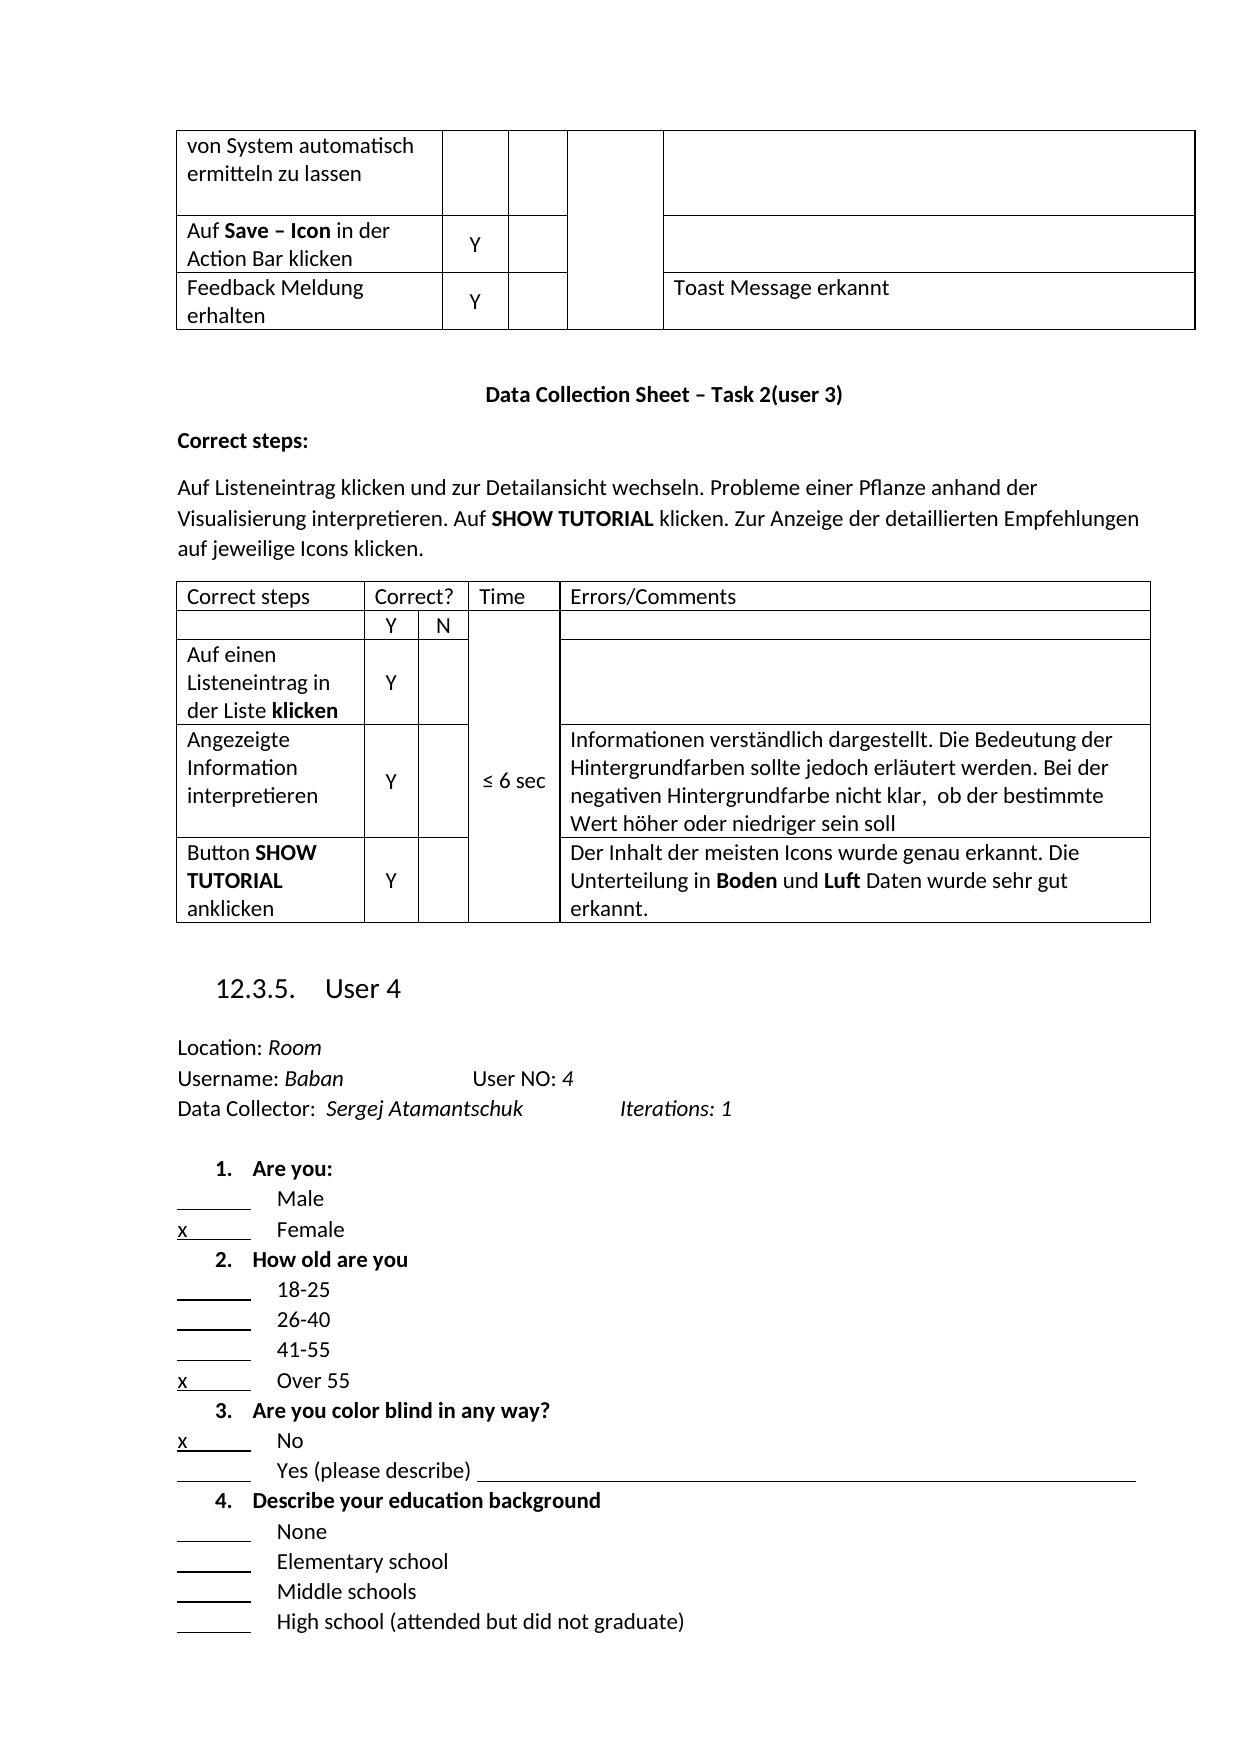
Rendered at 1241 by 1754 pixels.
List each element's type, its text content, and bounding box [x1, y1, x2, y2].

text None [177, 1517, 1152, 1545]
list Are you: [215, 1154, 1152, 1182]
table_header Correct steps [177, 582, 364, 610]
table_header Errors/Comments [561, 582, 1150, 610]
table_cell [509, 273, 567, 329]
table_cell [509, 131, 567, 215]
table_cell [419, 838, 468, 922]
text Yes (please describe) [177, 1456, 1152, 1484]
text 26-40 [177, 1305, 1152, 1333]
table_cell [664, 216, 1194, 272]
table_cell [177, 131, 442, 215]
list Describe your education background [215, 1487, 1152, 1515]
text Middle schools [177, 1577, 1152, 1605]
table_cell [664, 131, 1194, 215]
table_header Correct? [365, 582, 468, 610]
text Data Collection Sheet – Task 2(user 3) [177, 380, 1152, 408]
text Elementary school [177, 1547, 1152, 1575]
table_cell Der Inhalt der meisten Icons wurde genau erkannt. Die Unterteilung in Boden und Luft Daten wurde sehr gut erkannt. [561, 838, 1150, 922]
table_cell [419, 725, 468, 837]
table_cell [419, 640, 468, 724]
table_cell Toast Message erkannt [664, 273, 1194, 329]
table_cell [509, 216, 567, 272]
text Auf Listeneintrag klicken und zur Detailansicht wechseln. Probleme einer Pflanze anhand der Visualisierung interpretieren. Auf SHOW TUTORIAL klicken. Zur Anzeige der detaillierten Empfehlungen auf jeweilige Icons klicken. [177, 473, 1152, 562]
table_cell Y [365, 640, 418, 724]
text 41-55 [177, 1336, 1152, 1364]
subtitle User 4 [215, 970, 1152, 1006]
text x Over 55 [177, 1366, 1152, 1394]
list How old are you [215, 1245, 1152, 1273]
list Are you color blind in any way? [215, 1396, 1152, 1424]
text x Female [177, 1215, 1152, 1243]
table_cell Feedback Meldung erhalten [177, 273, 442, 329]
table_cell [177, 611, 364, 639]
table_cell Auf Save – Icon in der Action Bar klicken [177, 216, 442, 272]
table_cell Y [365, 838, 418, 922]
text Username: Baban User NO: 4 [177, 1064, 1152, 1092]
table_cell Y [365, 725, 418, 837]
table_cell Button SHOW TUTORIAL anklicken [177, 838, 364, 922]
text x No [177, 1426, 1152, 1454]
table_cell [561, 611, 1150, 639]
table_cell Angezeigte Information interpretieren [177, 725, 364, 837]
text Correct steps: [177, 427, 1152, 454]
text Data Collector: Sergej Atamantschuk Iterations: 1 [177, 1094, 1152, 1122]
table_cell Auf einen Listeneintrag in der Liste klicken [177, 640, 364, 724]
table_cell Y [443, 131, 508, 215]
table_cell Y [443, 273, 508, 329]
table_cell Y [443, 216, 508, 272]
table_cell [561, 640, 1150, 724]
text Male [177, 1184, 1152, 1213]
table_cell N [419, 611, 468, 639]
table_cell Y [365, 611, 418, 639]
text Location: Room [177, 1033, 1152, 1062]
text 18-25 [177, 1275, 1152, 1303]
text High school (attended but did not graduate) [177, 1607, 1152, 1636]
table_cell Informationen verständlich dargestellt. Die Bedeutung der Hintergrundfarben sollte jedoch erläutert werden. Bei der negativen Hintergrundfarbe nicht klar, ob der bestimmte Wert höher oder niedriger sein soll [561, 725, 1150, 837]
table_header Time [469, 582, 559, 610]
table_cell ≤ 6 sec [469, 611, 559, 922]
